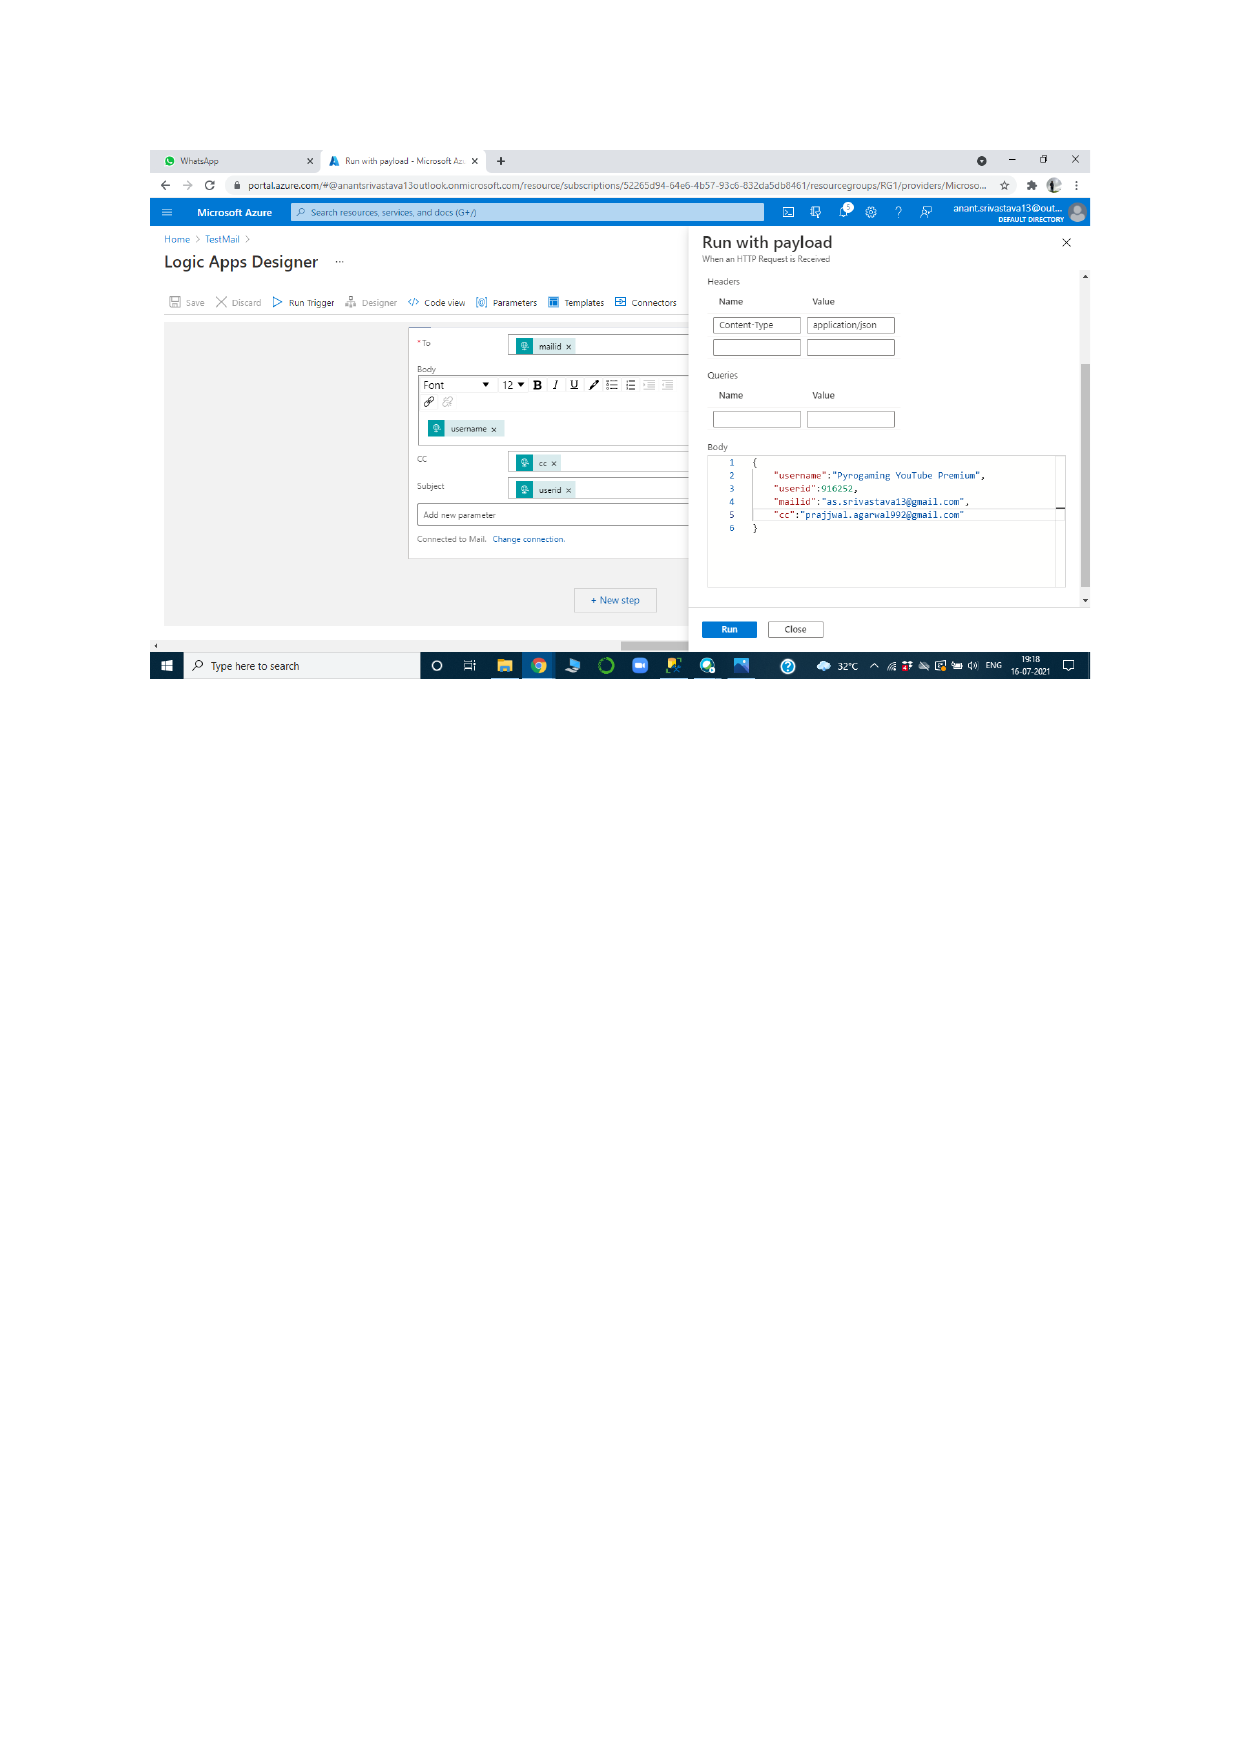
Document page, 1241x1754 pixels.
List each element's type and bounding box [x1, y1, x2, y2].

picture [150, 150, 1091, 679]
